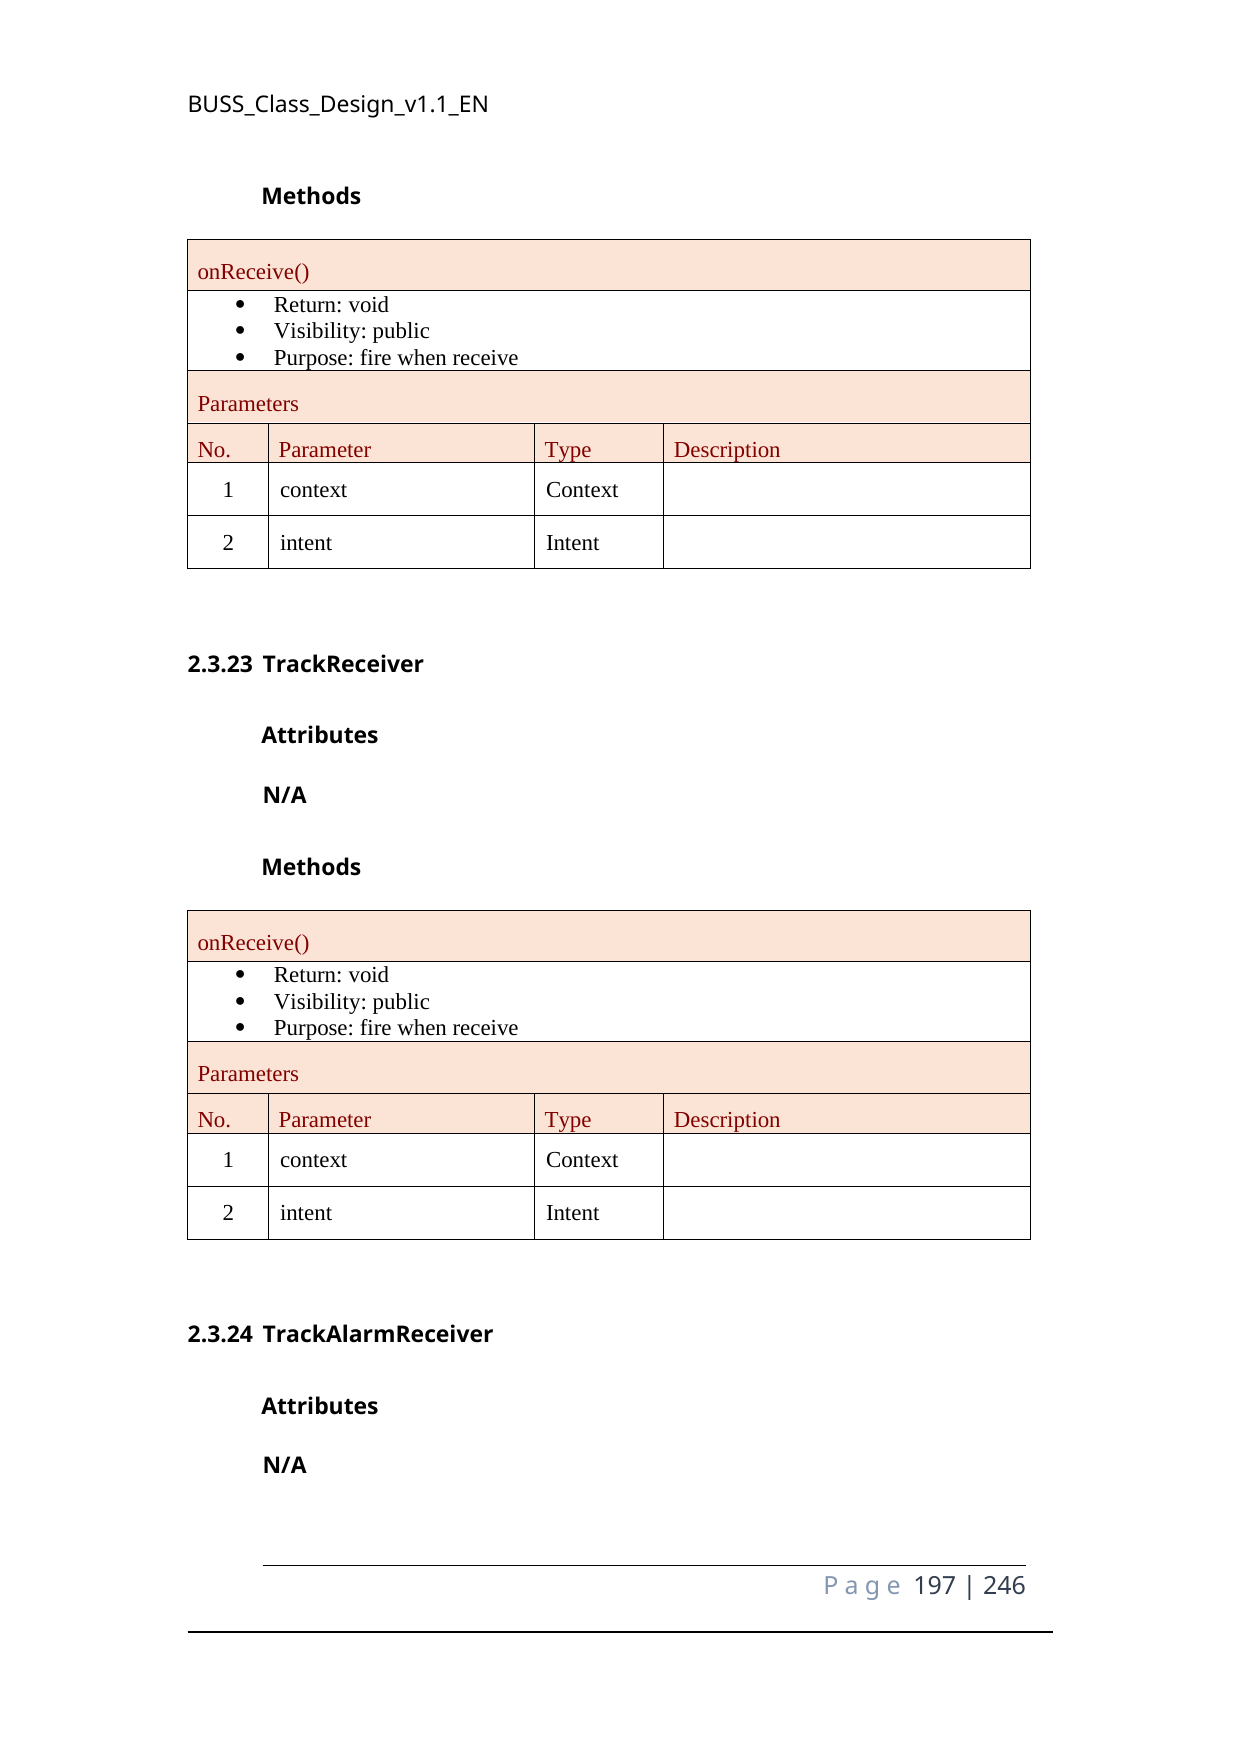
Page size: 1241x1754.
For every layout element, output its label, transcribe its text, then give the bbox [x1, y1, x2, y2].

subtitle Attributes [261, 719, 1053, 751]
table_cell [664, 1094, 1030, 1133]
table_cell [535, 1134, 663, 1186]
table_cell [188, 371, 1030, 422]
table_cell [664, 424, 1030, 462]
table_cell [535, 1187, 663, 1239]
text N/A [262, 779, 1053, 810]
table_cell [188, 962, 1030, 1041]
text N/A [262, 1449, 1053, 1481]
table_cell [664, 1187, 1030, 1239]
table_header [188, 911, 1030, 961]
subtitle TrackReceiver [187, 647, 1053, 679]
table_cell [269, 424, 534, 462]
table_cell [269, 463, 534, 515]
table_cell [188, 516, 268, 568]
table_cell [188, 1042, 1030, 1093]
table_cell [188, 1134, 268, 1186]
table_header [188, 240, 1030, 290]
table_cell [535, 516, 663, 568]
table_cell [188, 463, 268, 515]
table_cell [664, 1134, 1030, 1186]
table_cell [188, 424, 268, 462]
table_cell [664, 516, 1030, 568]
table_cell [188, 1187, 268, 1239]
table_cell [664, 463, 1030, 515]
subtitle Attributes [261, 1390, 1053, 1421]
subtitle TrackAlarmReceiver [187, 1318, 1053, 1349]
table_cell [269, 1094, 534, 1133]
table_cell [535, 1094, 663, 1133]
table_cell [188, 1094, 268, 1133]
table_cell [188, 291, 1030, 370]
subtitle Methods [261, 851, 1053, 882]
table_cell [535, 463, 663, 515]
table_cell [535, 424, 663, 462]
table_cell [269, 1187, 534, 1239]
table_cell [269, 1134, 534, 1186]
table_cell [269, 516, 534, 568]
subtitle Methods [261, 180, 1053, 211]
